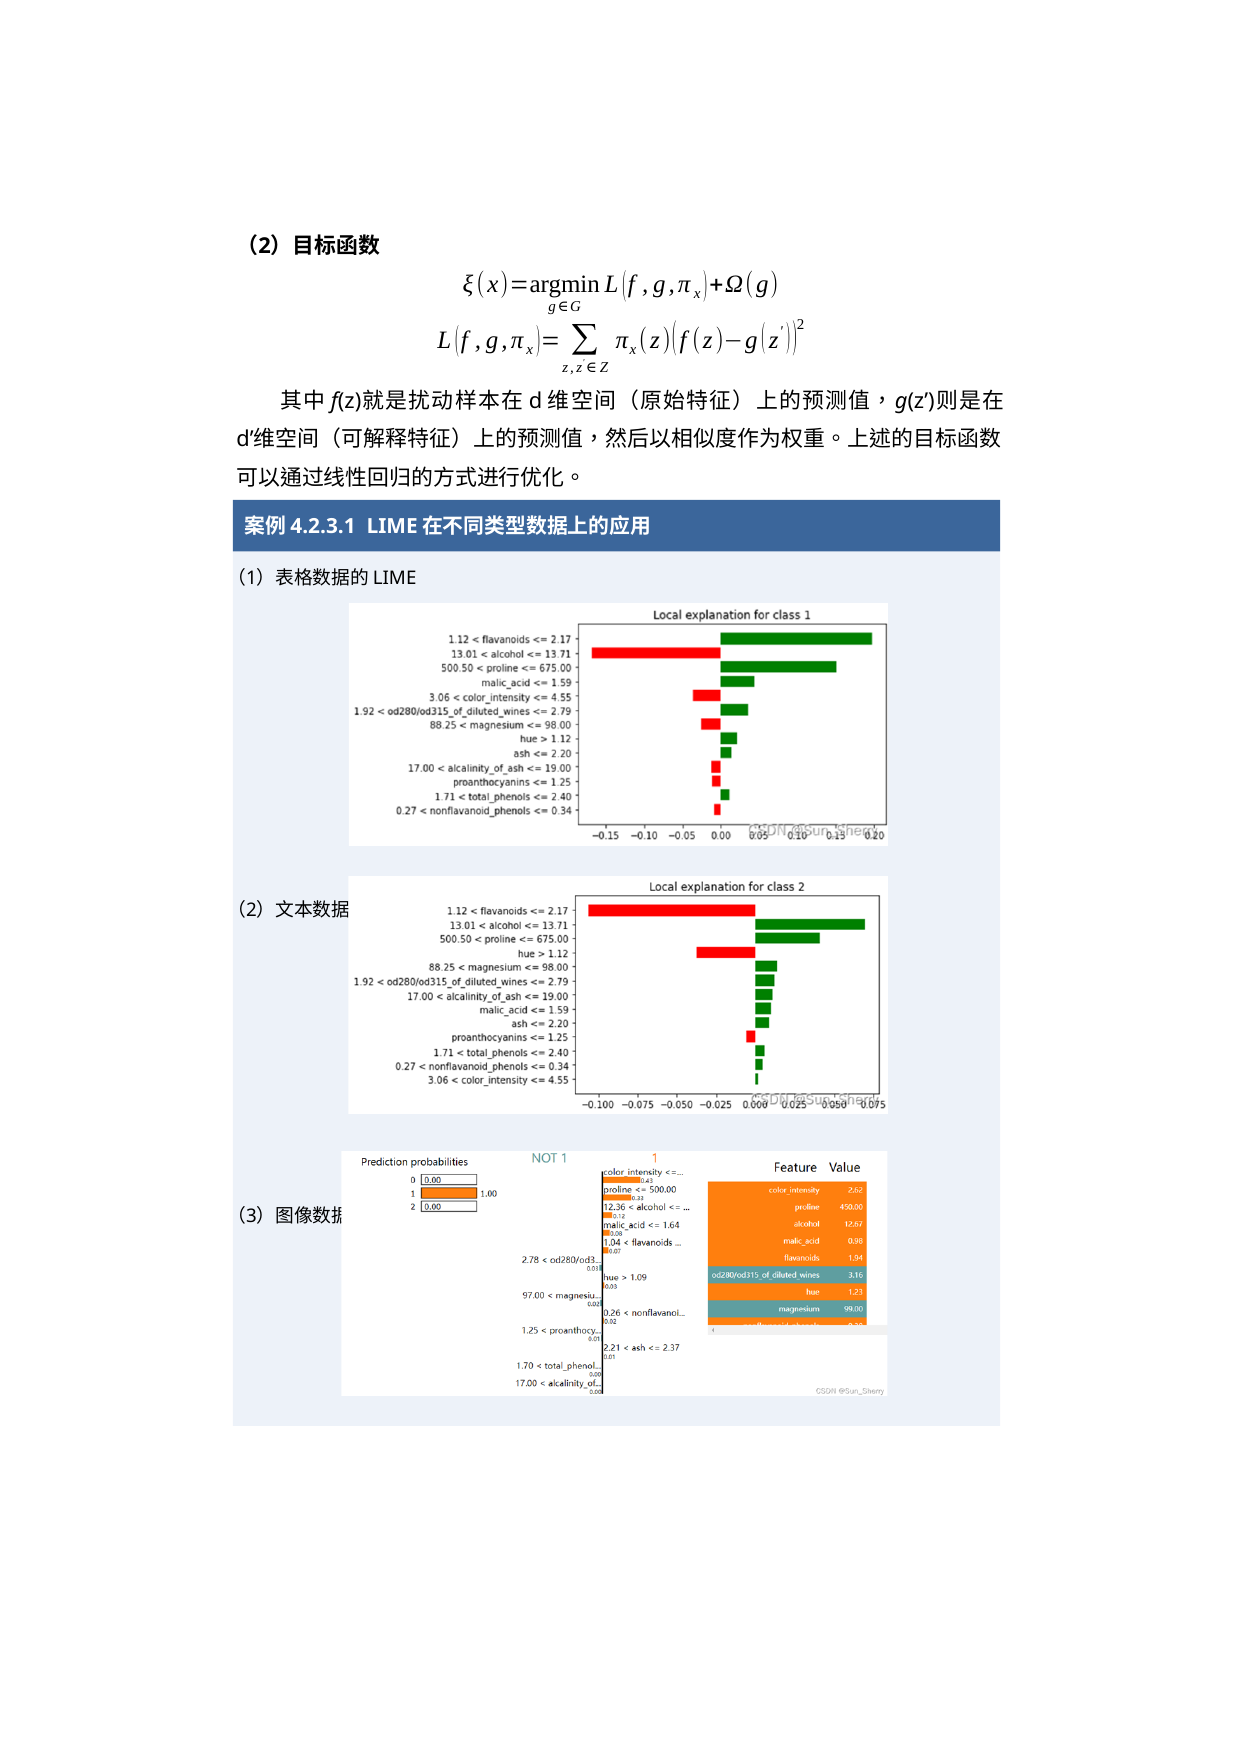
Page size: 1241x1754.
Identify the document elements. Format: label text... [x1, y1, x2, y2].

picture [340, 1151, 887, 1395]
picture [347, 603, 888, 844]
text （2）目标函数 [236, 230, 1004, 260]
text 其中f(z)就是扰动样本在d维空间（原始特征）上的预测值，g(z’)则是在d’维空间（可解释特征）上的预测值，然后以相似度作为权重。上述的目标函数可以通过线性回归的方式进行优化。 [236, 385, 1004, 492]
picture [347, 876, 888, 1114]
